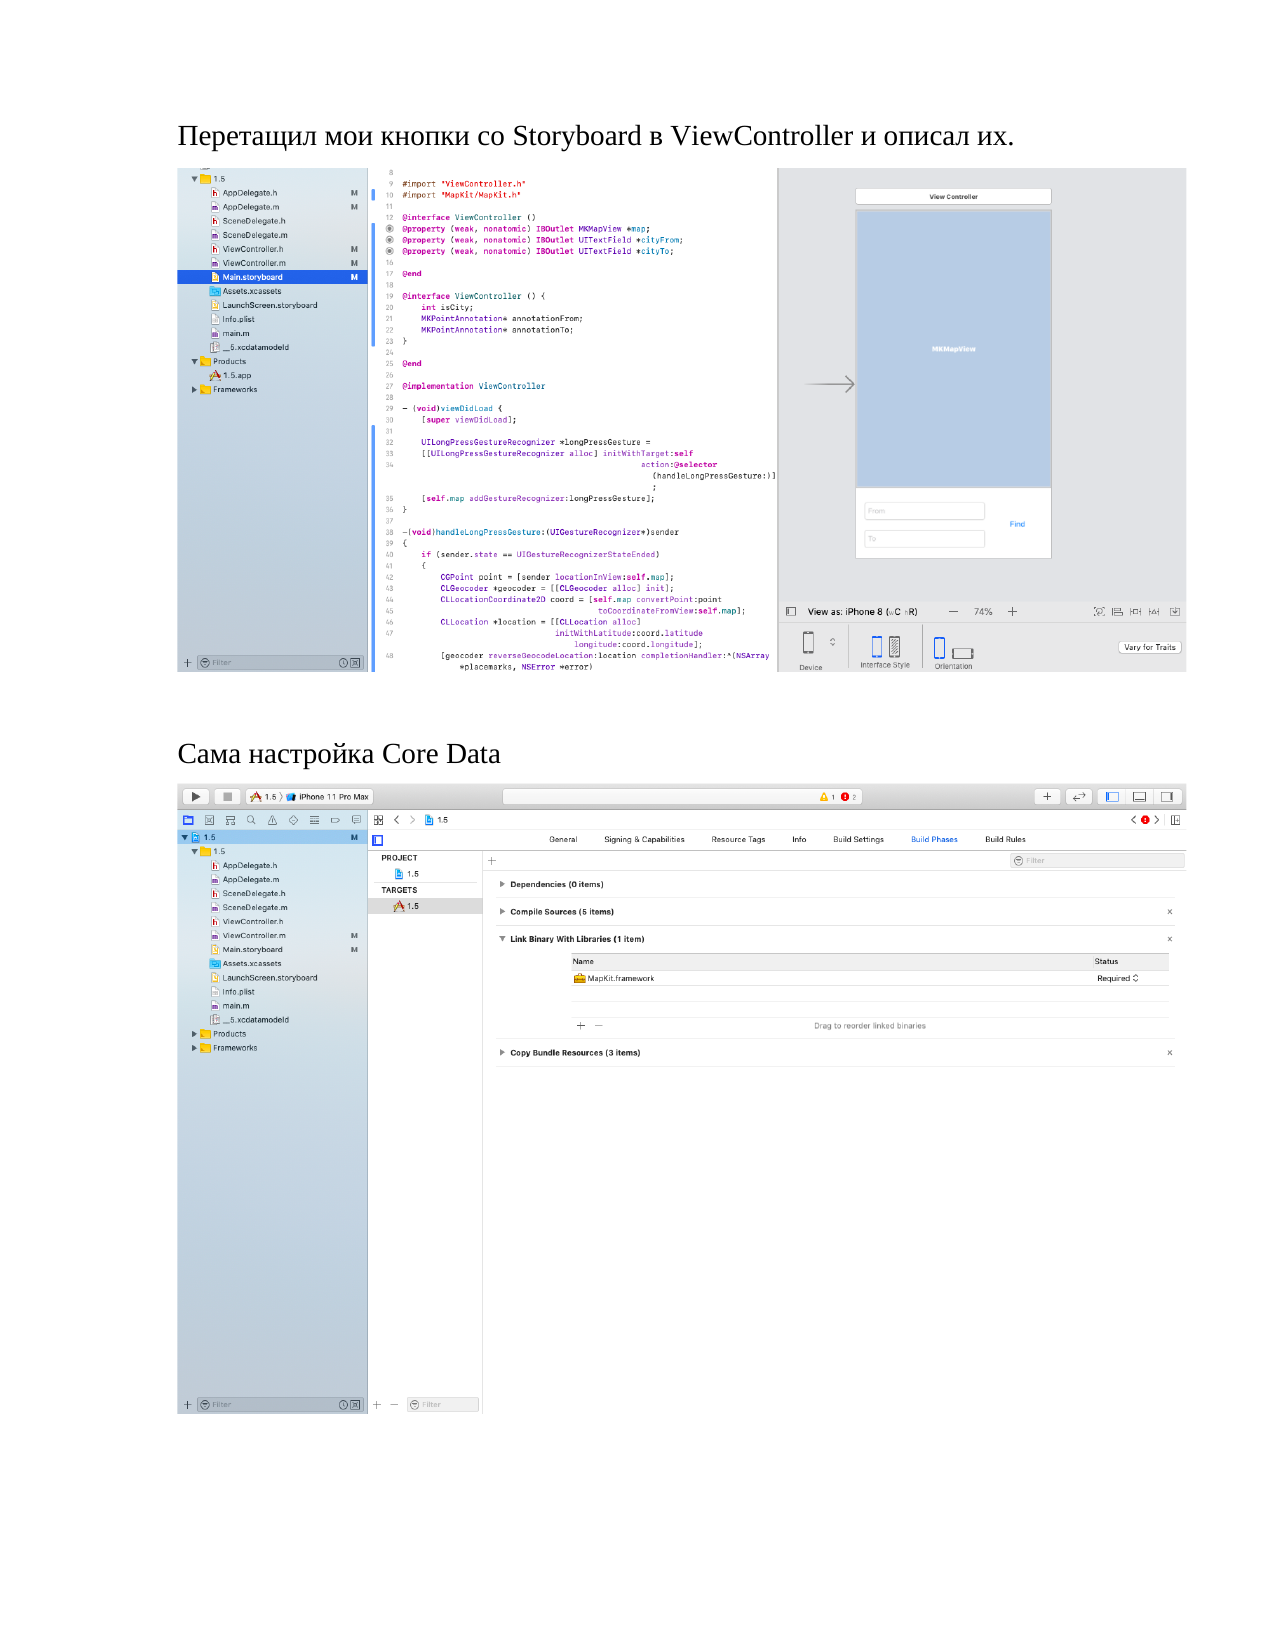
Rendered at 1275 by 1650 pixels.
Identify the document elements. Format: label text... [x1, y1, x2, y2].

list Сама настройка Core Data [177, 736, 1186, 783]
picture [177, 783, 1187, 1414]
picture [177, 168, 1187, 672]
list Перетащил мои кнопки со Storyboard в ViewController и описал их. [177, 118, 1186, 152]
